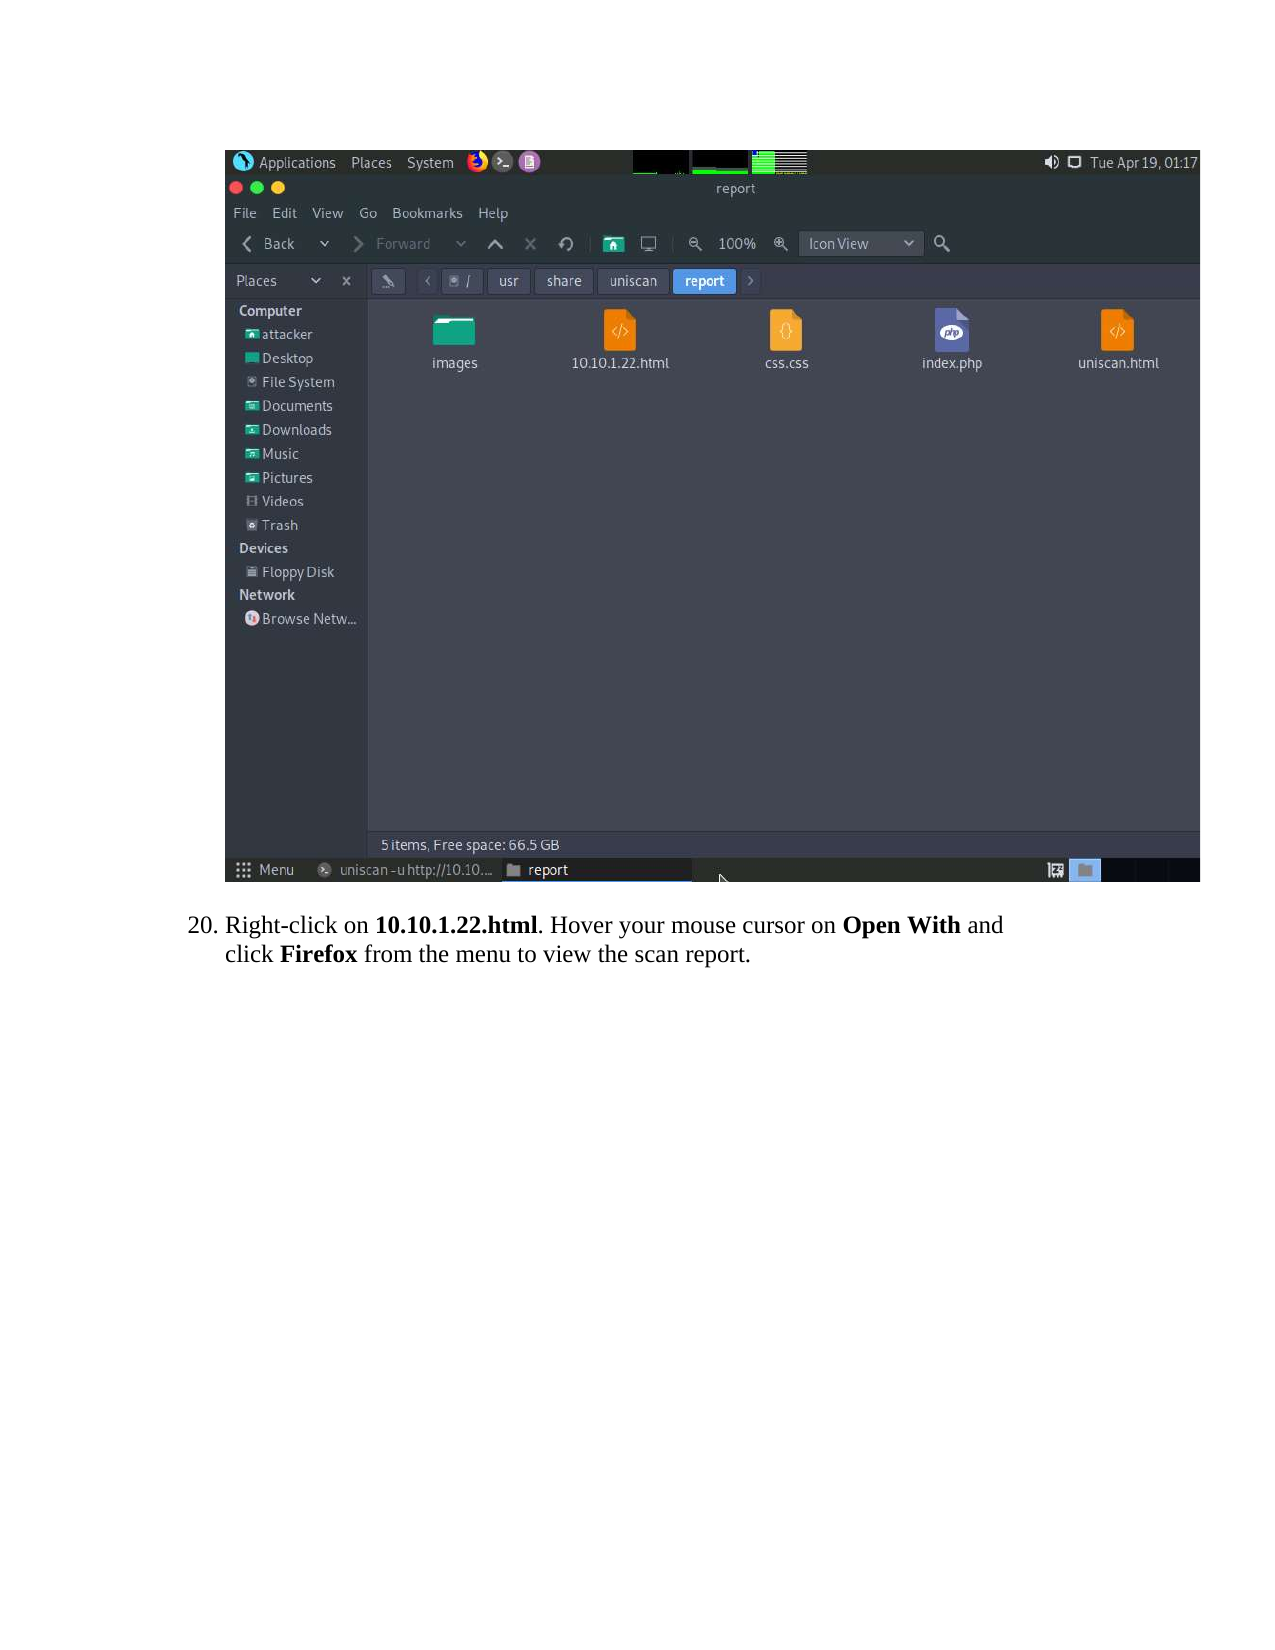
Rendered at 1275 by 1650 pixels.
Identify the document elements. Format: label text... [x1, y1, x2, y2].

list Right-click on 10.10.1.22.html. Hover your mouse cursor on Open With and click Firefox from the menu to view the scan report. [187, 910, 1125, 968]
picture [225, 150, 1200, 882]
